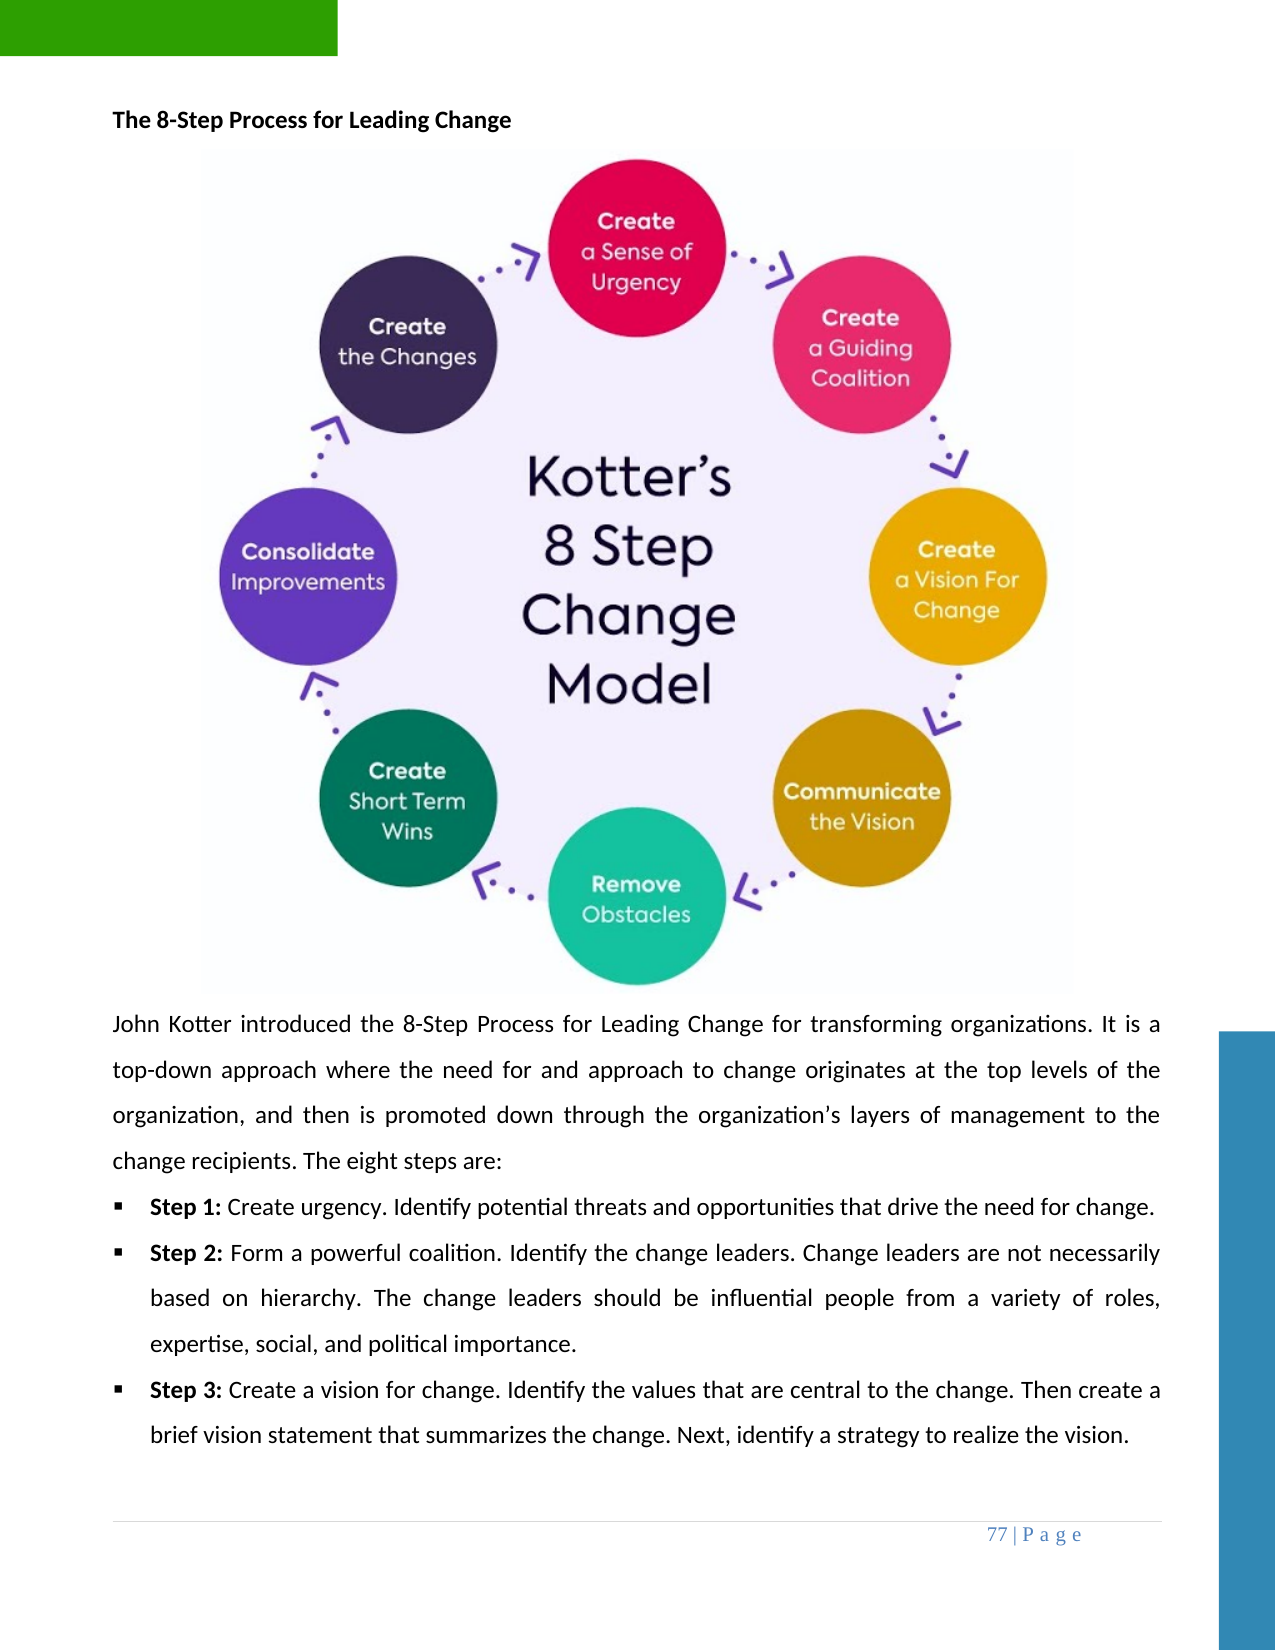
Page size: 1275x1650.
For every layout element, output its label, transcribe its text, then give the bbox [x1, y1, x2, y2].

text The 8-Step Process for Leading Change [112, 104, 1162, 134]
list Step 1: Create urgency. Identify potential threats and opportunities that drive the need for change. [112, 1191, 1162, 1222]
list Step 2: Form a powerful coalition. Identify the change leaders. Change leaders are not necessarily based on hierarchy. The change leaders should be influential people from a variety of roles, expertise, social, and political importance. [112, 1237, 1162, 1359]
list Step 3: Create a vision for change. Identify the values that are central to the change. Then create a brief vision statement that summarizes the change. Next, identify a strategy to realize the vision. [112, 1374, 1162, 1450]
picture [201, 149, 1074, 994]
text John Kotter introduced the 8-Step Process for Leading Change for transforming organizations. It is a top-down approach where the need for and approach to change originates at the top levels of the organization, and then is promoted down through the organization’s layers of management to the change recipients. The eight steps are: [112, 1008, 1162, 1176]
